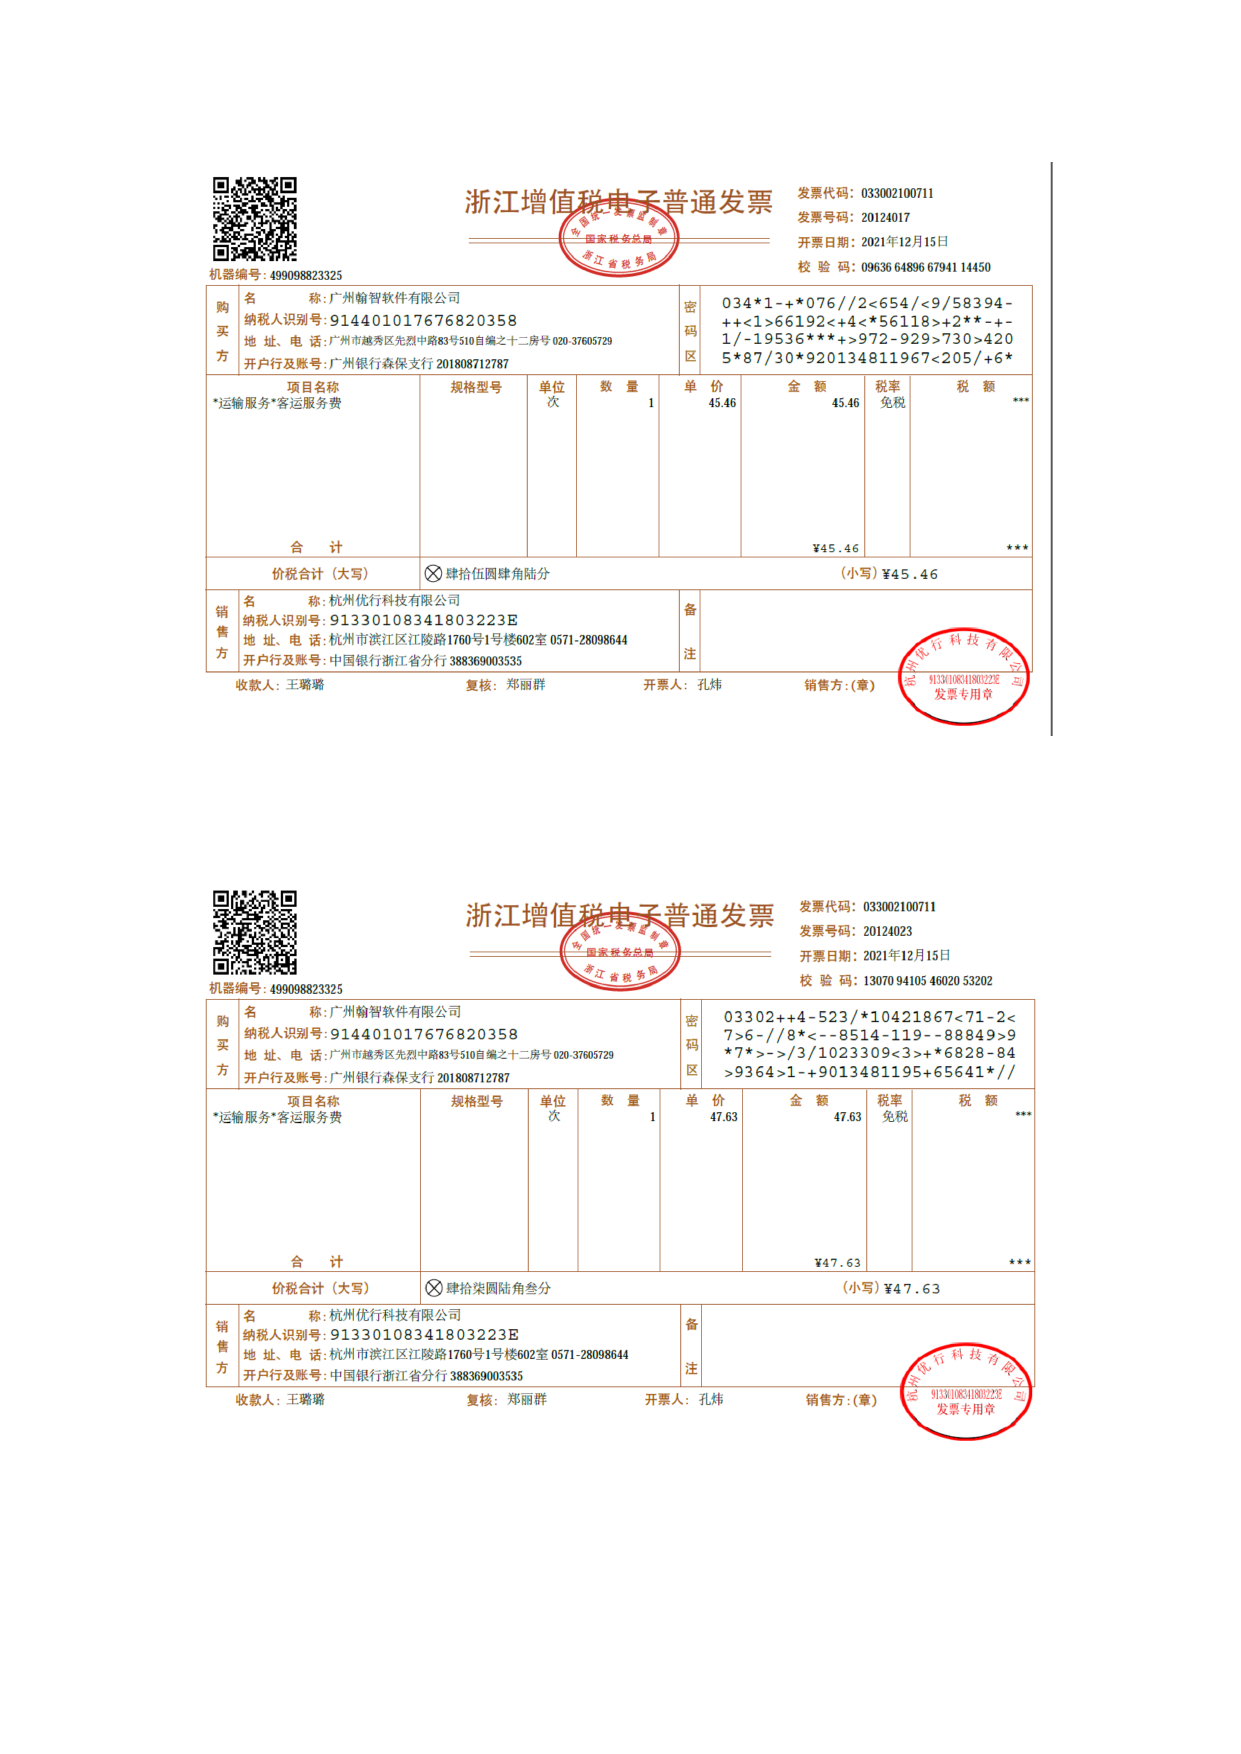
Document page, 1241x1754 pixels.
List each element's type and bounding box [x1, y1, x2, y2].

picture [187, 877, 1053, 1451]
picture [187, 162, 1053, 736]
